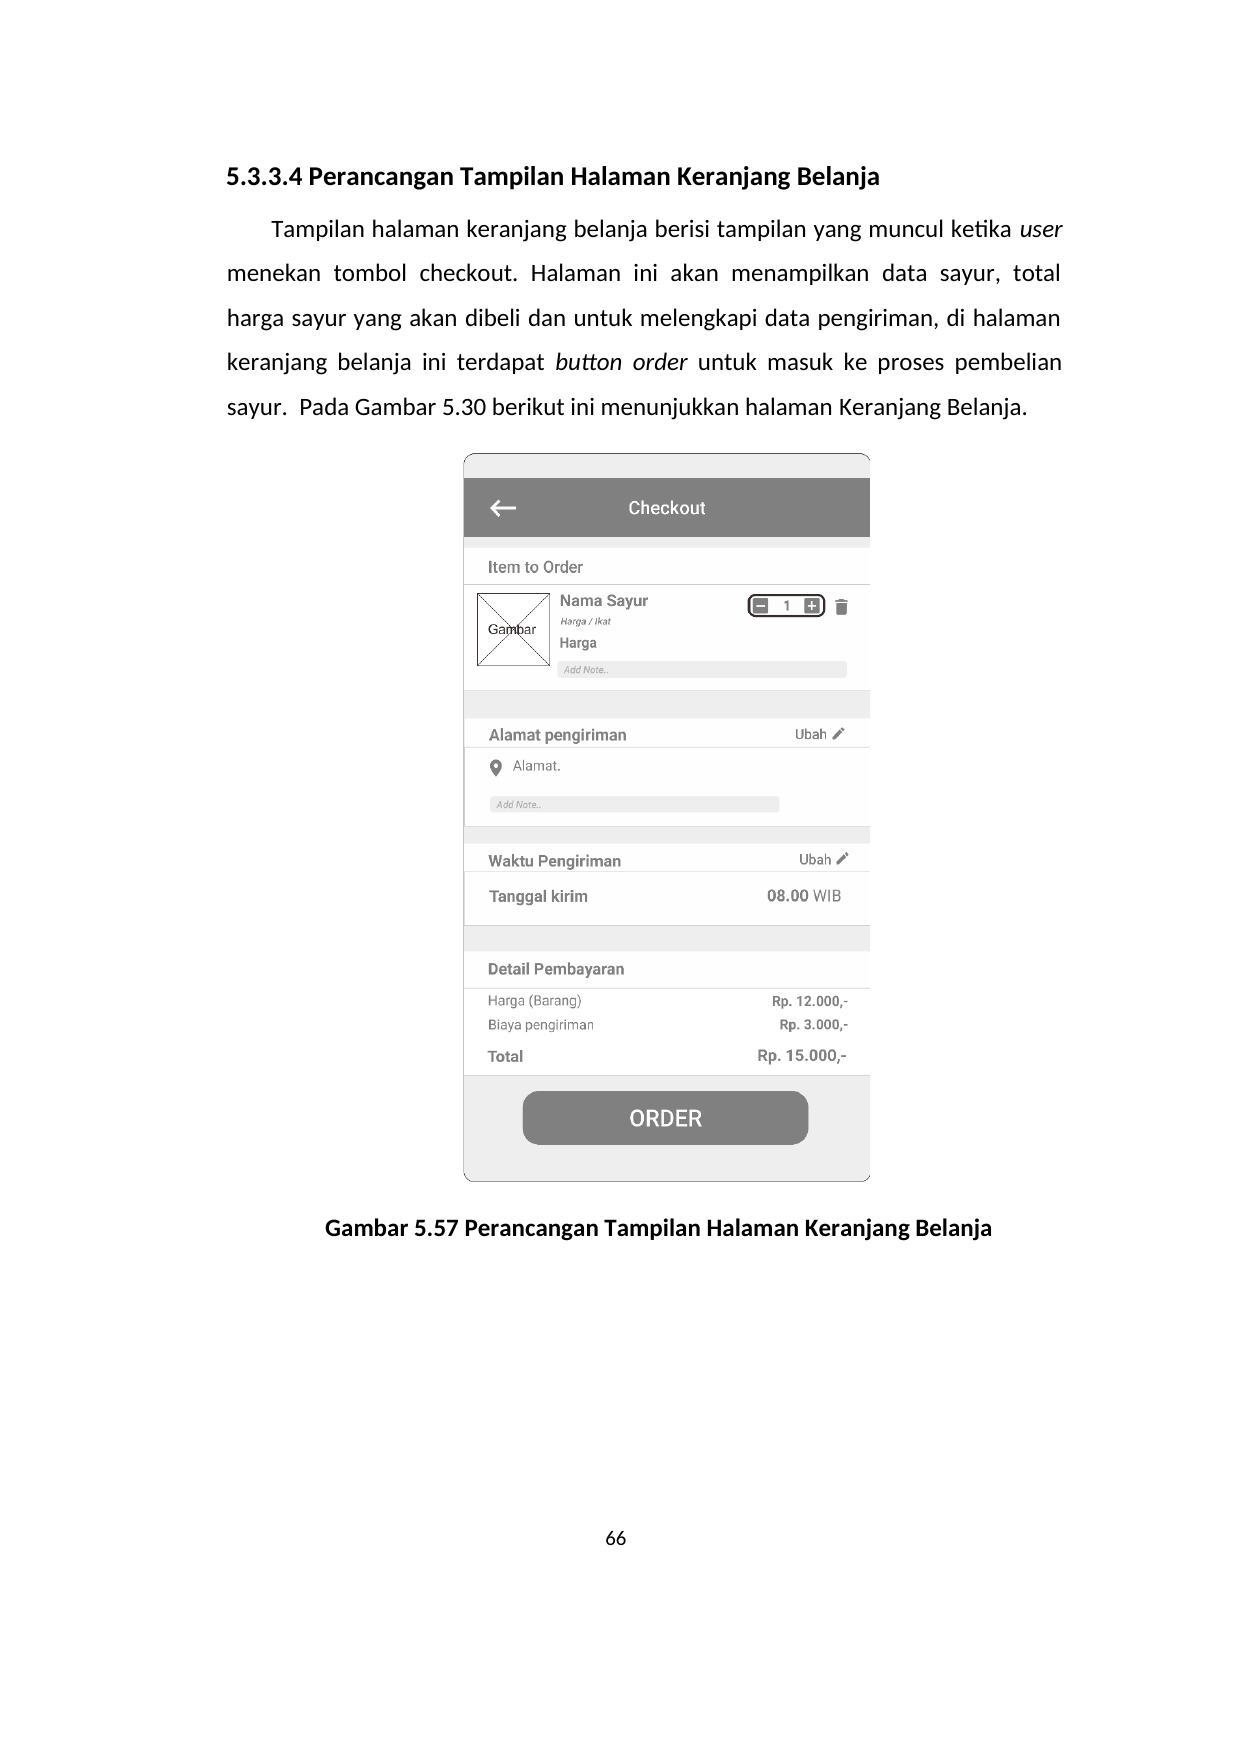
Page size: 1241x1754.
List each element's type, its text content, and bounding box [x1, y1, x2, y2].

subtitle 5.3.3.4 Perancangan Tampilan Halaman Keranjang Belanja [226, 159, 1092, 192]
subtitle Gambar 5.57 Perancangan Tampilan Halaman Keranjang Belanja [226, 1212, 1092, 1243]
text Tampilan halaman keranjang belanja berisi tampilan yang muncul ketika user menekan tombol checkout. Halaman ini akan menampilkan data sayur, total harga sayur yang akan dibeli dan untuk melengkapi data pengiriman, di halaman keranjang belanja ini terdapat button order untuk masuk ke proses pembelian sayur. Pada Gambar 5.30 berikut ini menunjukkan halaman Keranjang Belanja. [227, 213, 1062, 422]
picture [463, 453, 870, 1182]
